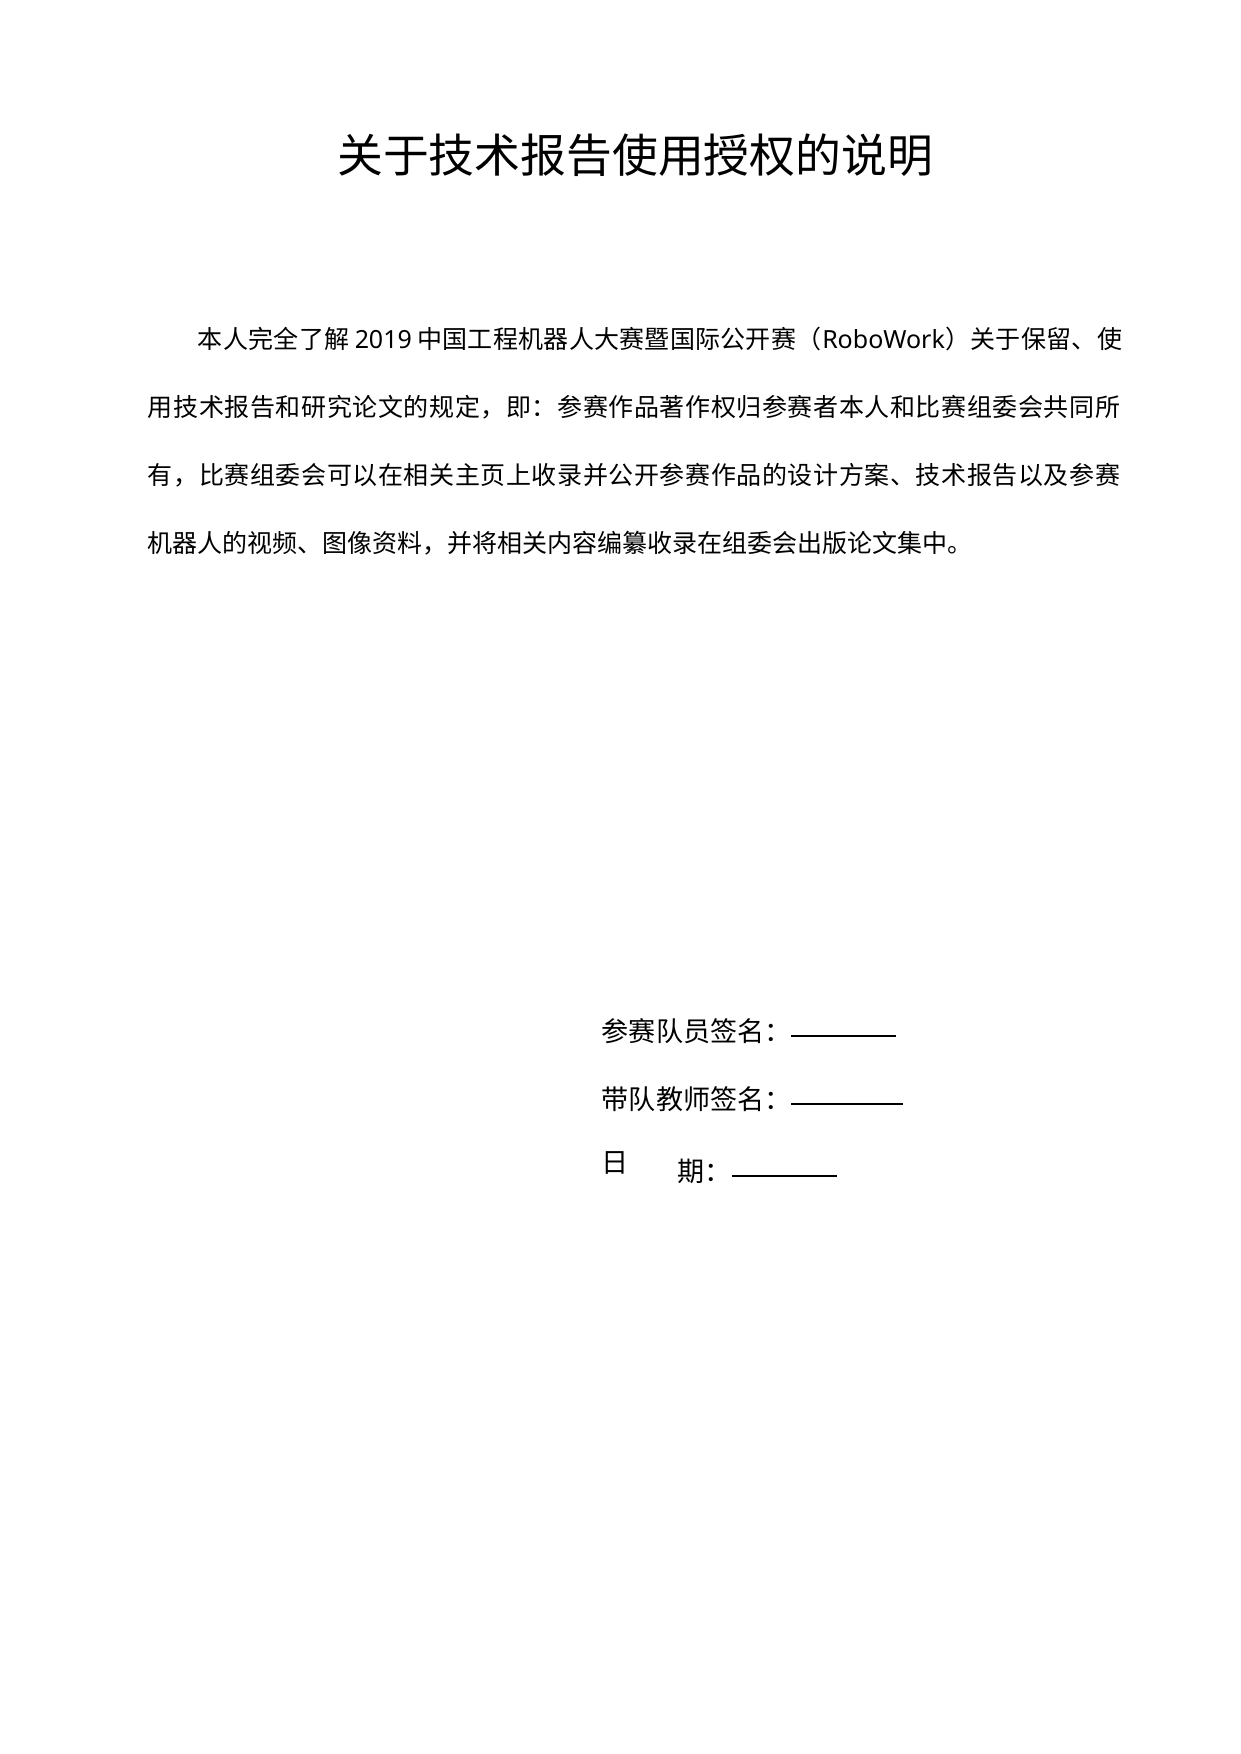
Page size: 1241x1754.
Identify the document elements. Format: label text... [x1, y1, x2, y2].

text 带队教师签名： [148, 1063, 1122, 1131]
text 参赛队员签名： [148, 996, 1122, 1063]
text 日 期： [148, 1131, 1122, 1199]
text 本人完全了解2019中国工程机器人大赛暨国际公开赛（RoboWork）关于保留、使用技术报告和研究论文的规定，即：参赛作品著作权归参赛者本人和比赛组委会共同所有，比赛组委会可以在相关主页上收录并公开参赛作品的设计方案、技术报告以及参赛机器人的视频、图像资料，并将相关内容编纂收录在组委会出版论文集中。 [148, 304, 1122, 576]
text 关于技术报告使用授权的说明 [148, 118, 1122, 186]
